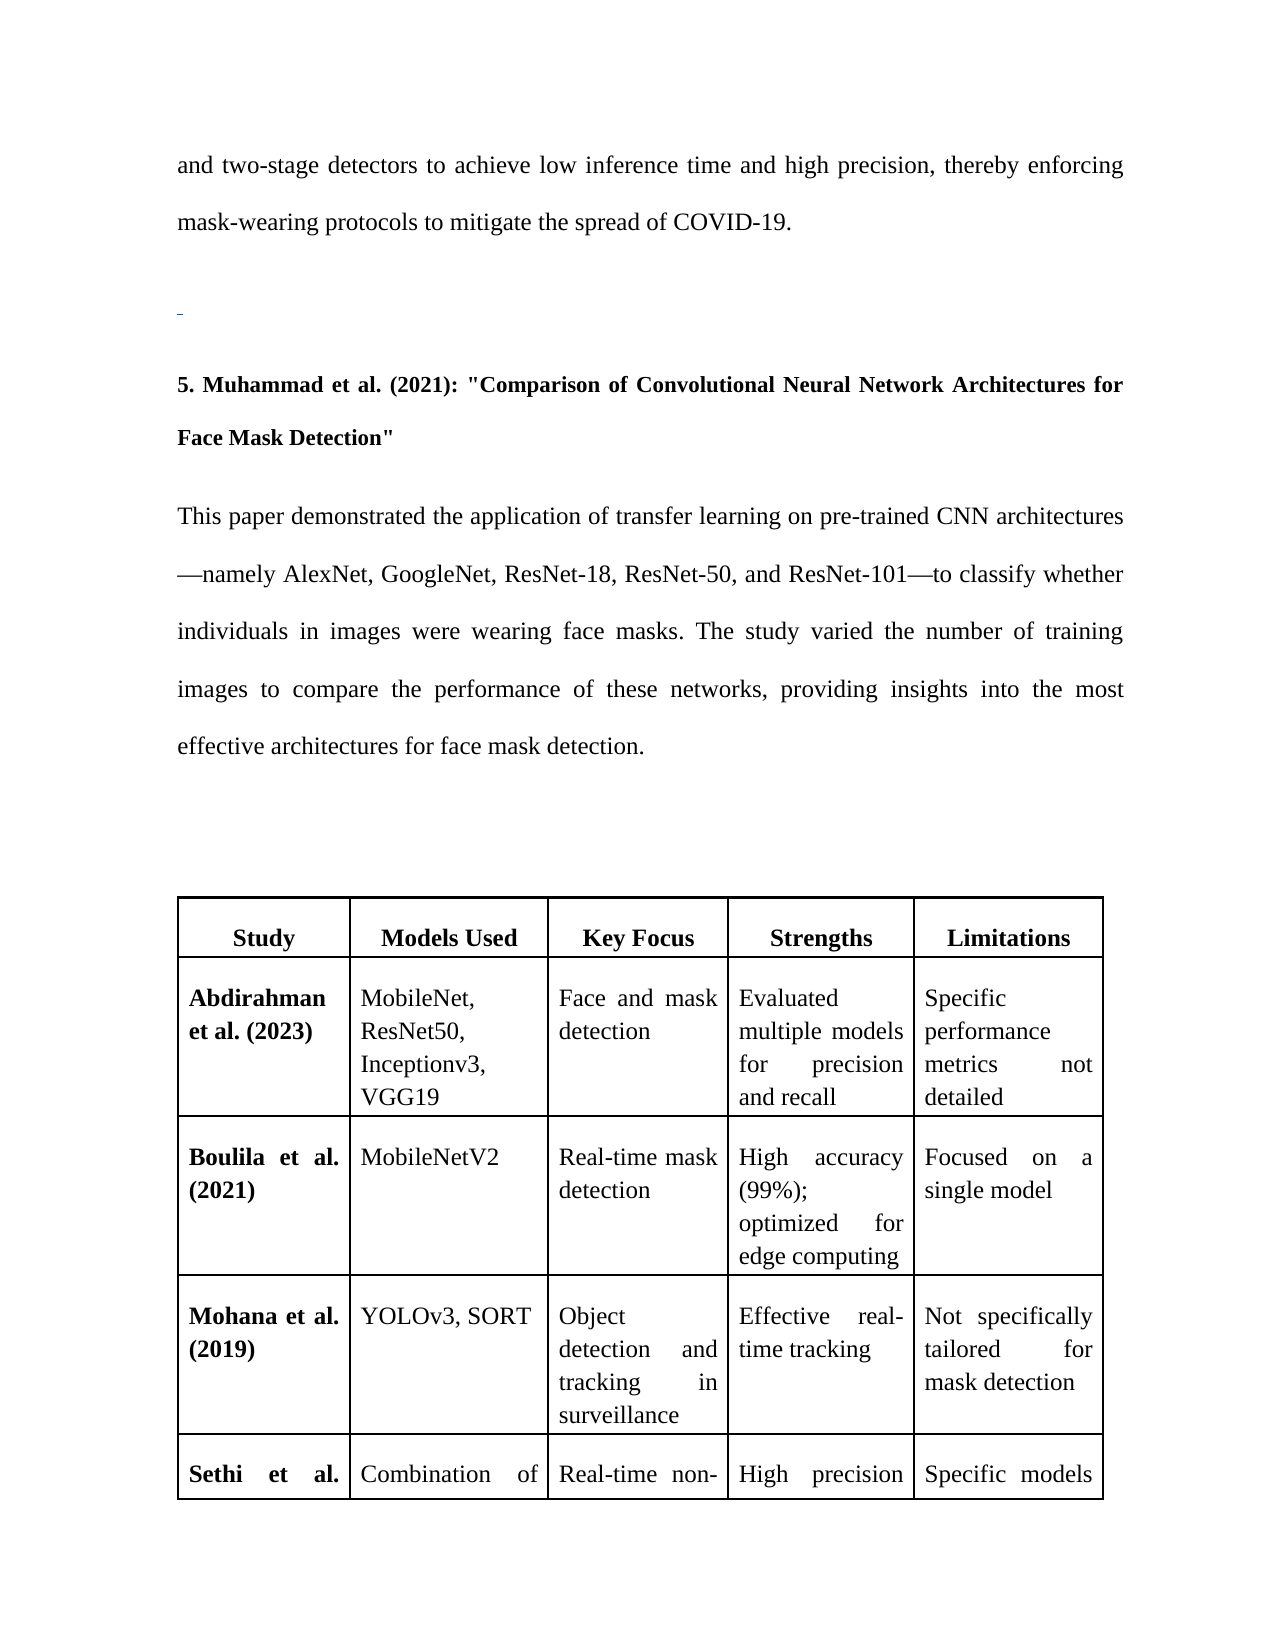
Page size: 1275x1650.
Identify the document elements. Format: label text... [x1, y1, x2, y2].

text This paper demonstrated the application of transfer learning on pre-trained CNN architectures—namely AlexNet, GoogleNet, ResNet-18, ResNet-50, and ResNet-101—to classify whether individuals in images were wearing face masks. The study varied the number of training images to compare the performance of these networks, providing insights into the most effective architectures for face mask detection. [177, 501, 1124, 760]
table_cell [729, 1435, 913, 1498]
table_cell Real-time mask detection [549, 1117, 727, 1274]
table_header Key Focus [549, 899, 727, 956]
text 5. Muhammad et al. (2021): "Comparison of Convolutional Neural Network Architectures for Face Mask Detection" [177, 371, 1124, 450]
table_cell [549, 1435, 727, 1498]
table_cell MobileNetV2 [351, 1117, 547, 1274]
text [177, 150, 1124, 236]
table_cell Object detection and tracking in surveillance [549, 1276, 727, 1432]
table_header Models Used [351, 899, 547, 956]
table_cell Boulila et al. (2021) [179, 1117, 349, 1274]
table_cell Not specifically tailored for mask detection [915, 1276, 1102, 1432]
table_cell MobileNet, ResNet50, Inceptionv3, VGG19 [351, 958, 547, 1115]
table_cell YOLOv3, SORT [351, 1276, 547, 1432]
table_cell Specific performance metrics not detailed [915, 958, 1102, 1115]
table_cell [915, 1435, 1102, 1498]
table_cell Sethi et al. (2021) [179, 1435, 349, 1498]
table_header Study [179, 899, 349, 956]
table_cell Evaluated multiple models for precision and recall [729, 958, 913, 1115]
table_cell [351, 1435, 547, 1498]
table_cell Face and mask detection [549, 958, 727, 1115]
table_header Limitations [915, 899, 1102, 956]
table_cell Mohana et al. (2019) [179, 1276, 349, 1432]
table_cell Abdirahman et al. (2023) [179, 958, 349, 1115]
table_header Strengths [729, 899, 913, 956]
table_cell Focused on a single model [915, 1117, 1102, 1274]
table_cell High accuracy (99%); optimized for edge computing [729, 1117, 913, 1274]
table_cell Effective real-time tracking [729, 1276, 913, 1432]
